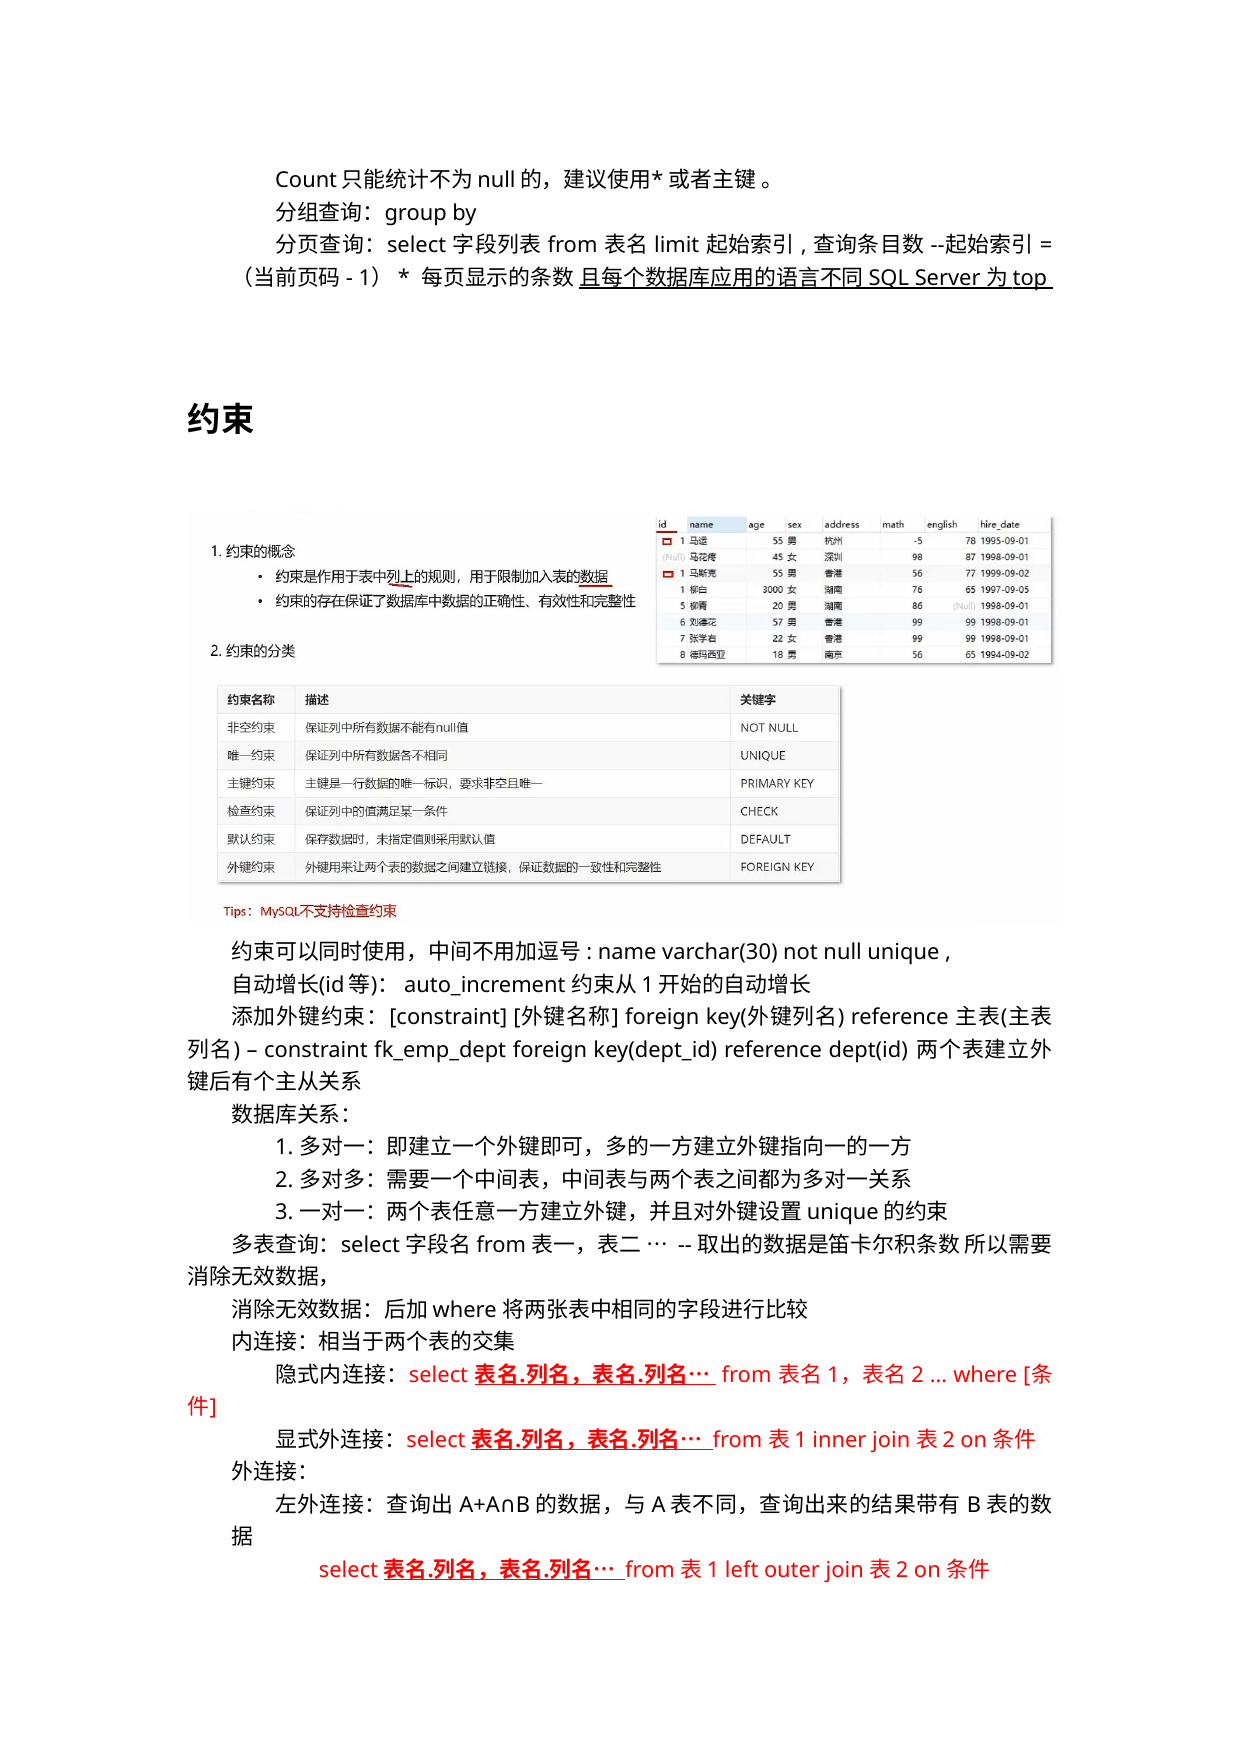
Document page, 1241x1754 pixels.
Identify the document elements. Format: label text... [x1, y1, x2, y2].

text 3. 一对一：两个表任意一方建立外键，并且对外键设置unique的约束 [187, 1194, 1053, 1226]
text 添加外键约束：[constraint] [外键名称] foreign key(外键列名) reference 主表(主表列名) – constraint fk_emp_dept foreign key(dept_id) reference dept(id) 两个表建立外键后有个主从关系 [187, 999, 1053, 1096]
text 多表查询：select 字段名 from 表一，表二 … -- 取出的数据是笛卡尔积条数 所以需要消除无效数据， [187, 1226, 1053, 1291]
text 自动增长(id等)： auto_increment 约束从1开始的自动增长 [187, 966, 1053, 999]
text 数据库关系： 1. 多对一：即建立一个外键即可，多的一方建立外键指向一的一方 [187, 1096, 1053, 1161]
text select 表名.列名，表名.列名… from 表1 left outer join 表2 on 条件 [231, 1551, 1053, 1584]
text 分组查询：group by [187, 194, 1053, 227]
text 隐式内连接：select 表名.列名，表名.列名… from 表名1，表名2 … where [条件] [187, 1356, 1053, 1421]
text 消除无效数据：后加where 将两张表中相同的字段进行比较 [187, 1291, 1053, 1324]
text 内连接：相当于两个表的交集 [187, 1324, 1053, 1356]
text Count只能统计不为null的，建议使用* 或者主键 。 [187, 162, 1053, 194]
picture [187, 511, 1063, 924]
text 分页查询：select 字段列表 from 表名 limit 起始索引 , 查询条目数 --起始索引 = （当前页码 - 1） * 每页显示的条数 且每个数据库应用的语言不同 SQL Server 为top [231, 227, 1053, 292]
text 2. 多对多：需要一个中间表，中间表与两个表之间都为多对一关系 [187, 1161, 1053, 1194]
subtitle 约束 [187, 384, 1053, 449]
text 约束可以同时使用，中间不用加逗号 : name varchar(30) not null unique , [187, 934, 1053, 966]
text 外连接： [187, 1454, 1053, 1486]
text 左外连接：查询出A+A∩B的数据，与A表不同，查询出来的结果带有B表的数据 [231, 1486, 1053, 1551]
text 显式外连接：select 表名.列名，表名.列名… from 表1 inner join 表2 on 条件 [187, 1421, 1053, 1454]
